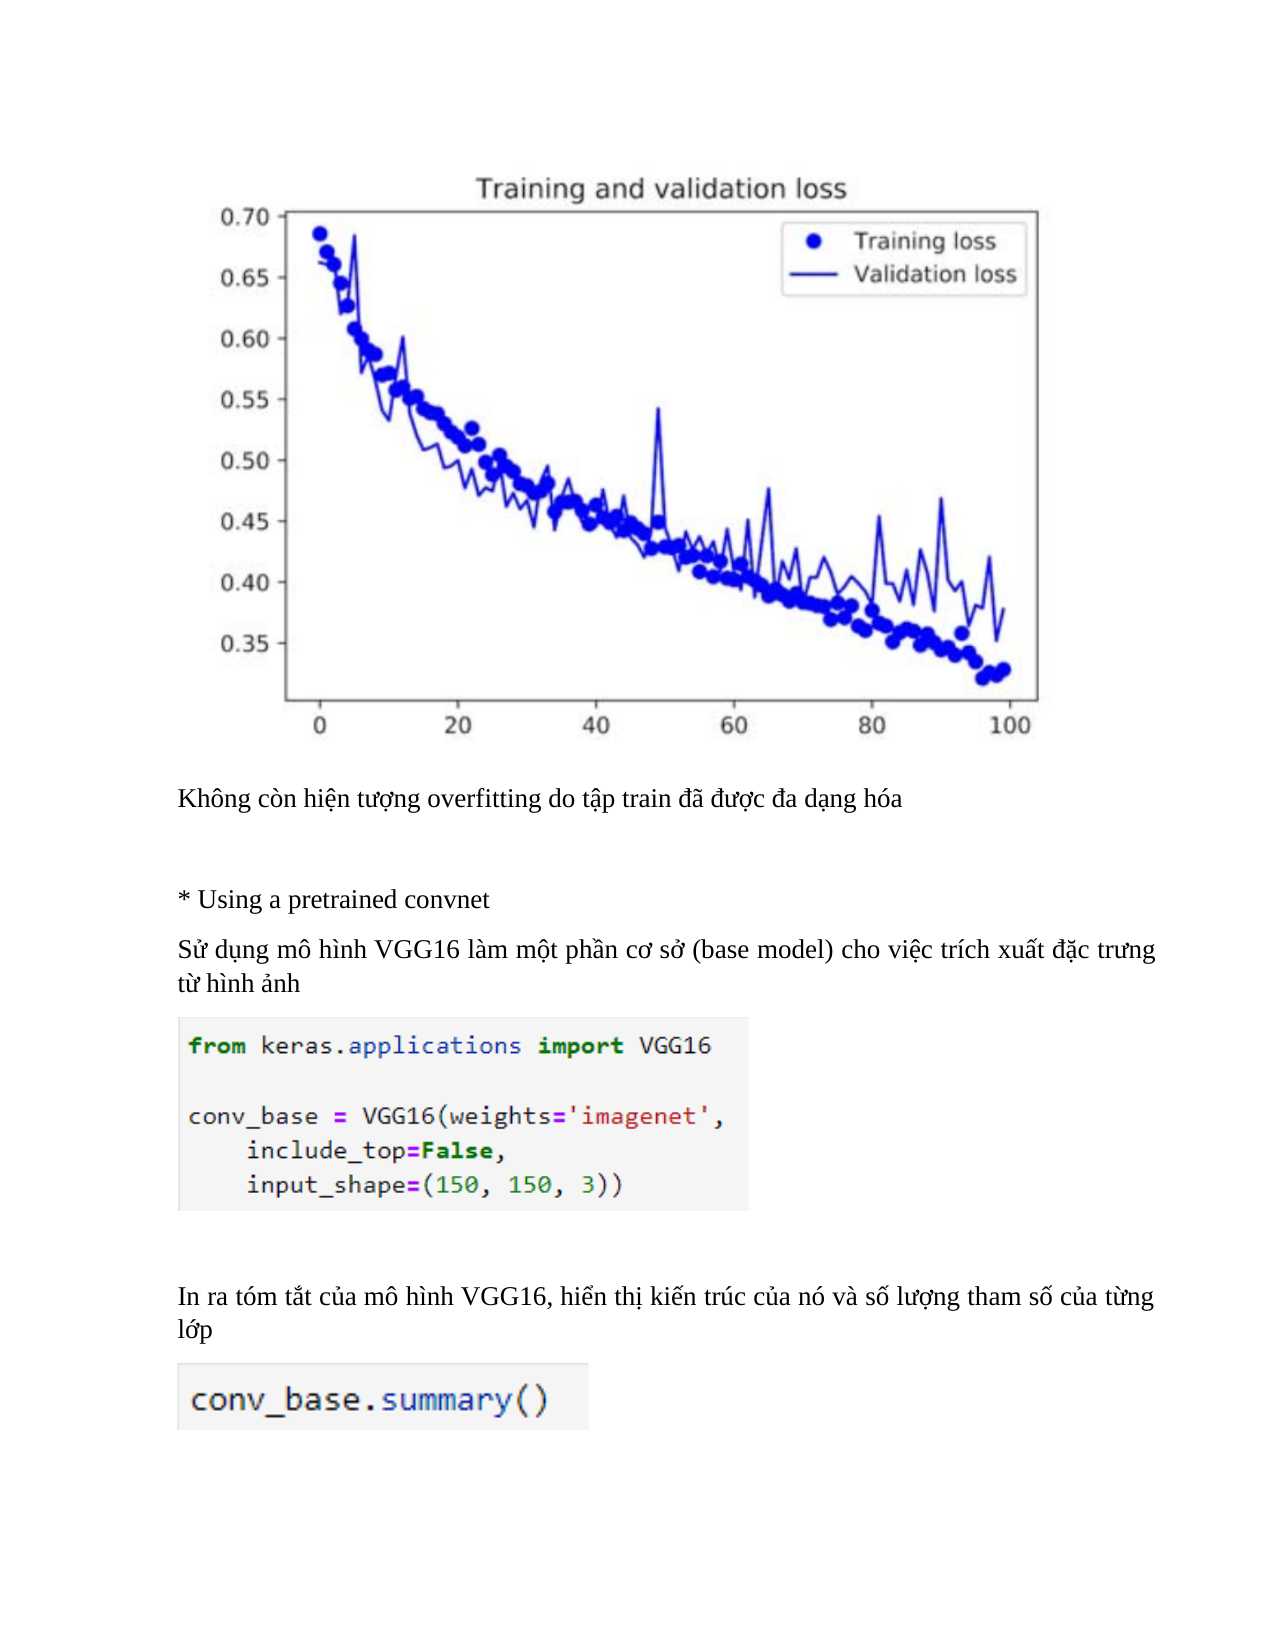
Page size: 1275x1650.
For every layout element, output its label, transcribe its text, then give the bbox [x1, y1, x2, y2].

text In ra tóm tắt của mô hình VGG16, hiển thị kiến trúc của nó và số lượng tham số của từng lớp [177, 1280, 1157, 1344]
picture [177, 1363, 589, 1430]
picture [177, 1017, 749, 1211]
picture [177, 147, 1076, 764]
text Sử dụng mô hình VGG16 làm một phần cơ sở (base model) cho việc trích xuất đặc trưng từ hình ảnh [177, 933, 1157, 998]
text Không còn hiện tượng overfitting do tập train đã được đa dạng hóa [177, 783, 1157, 814]
text * Using a pretrained convnet [177, 883, 1157, 914]
